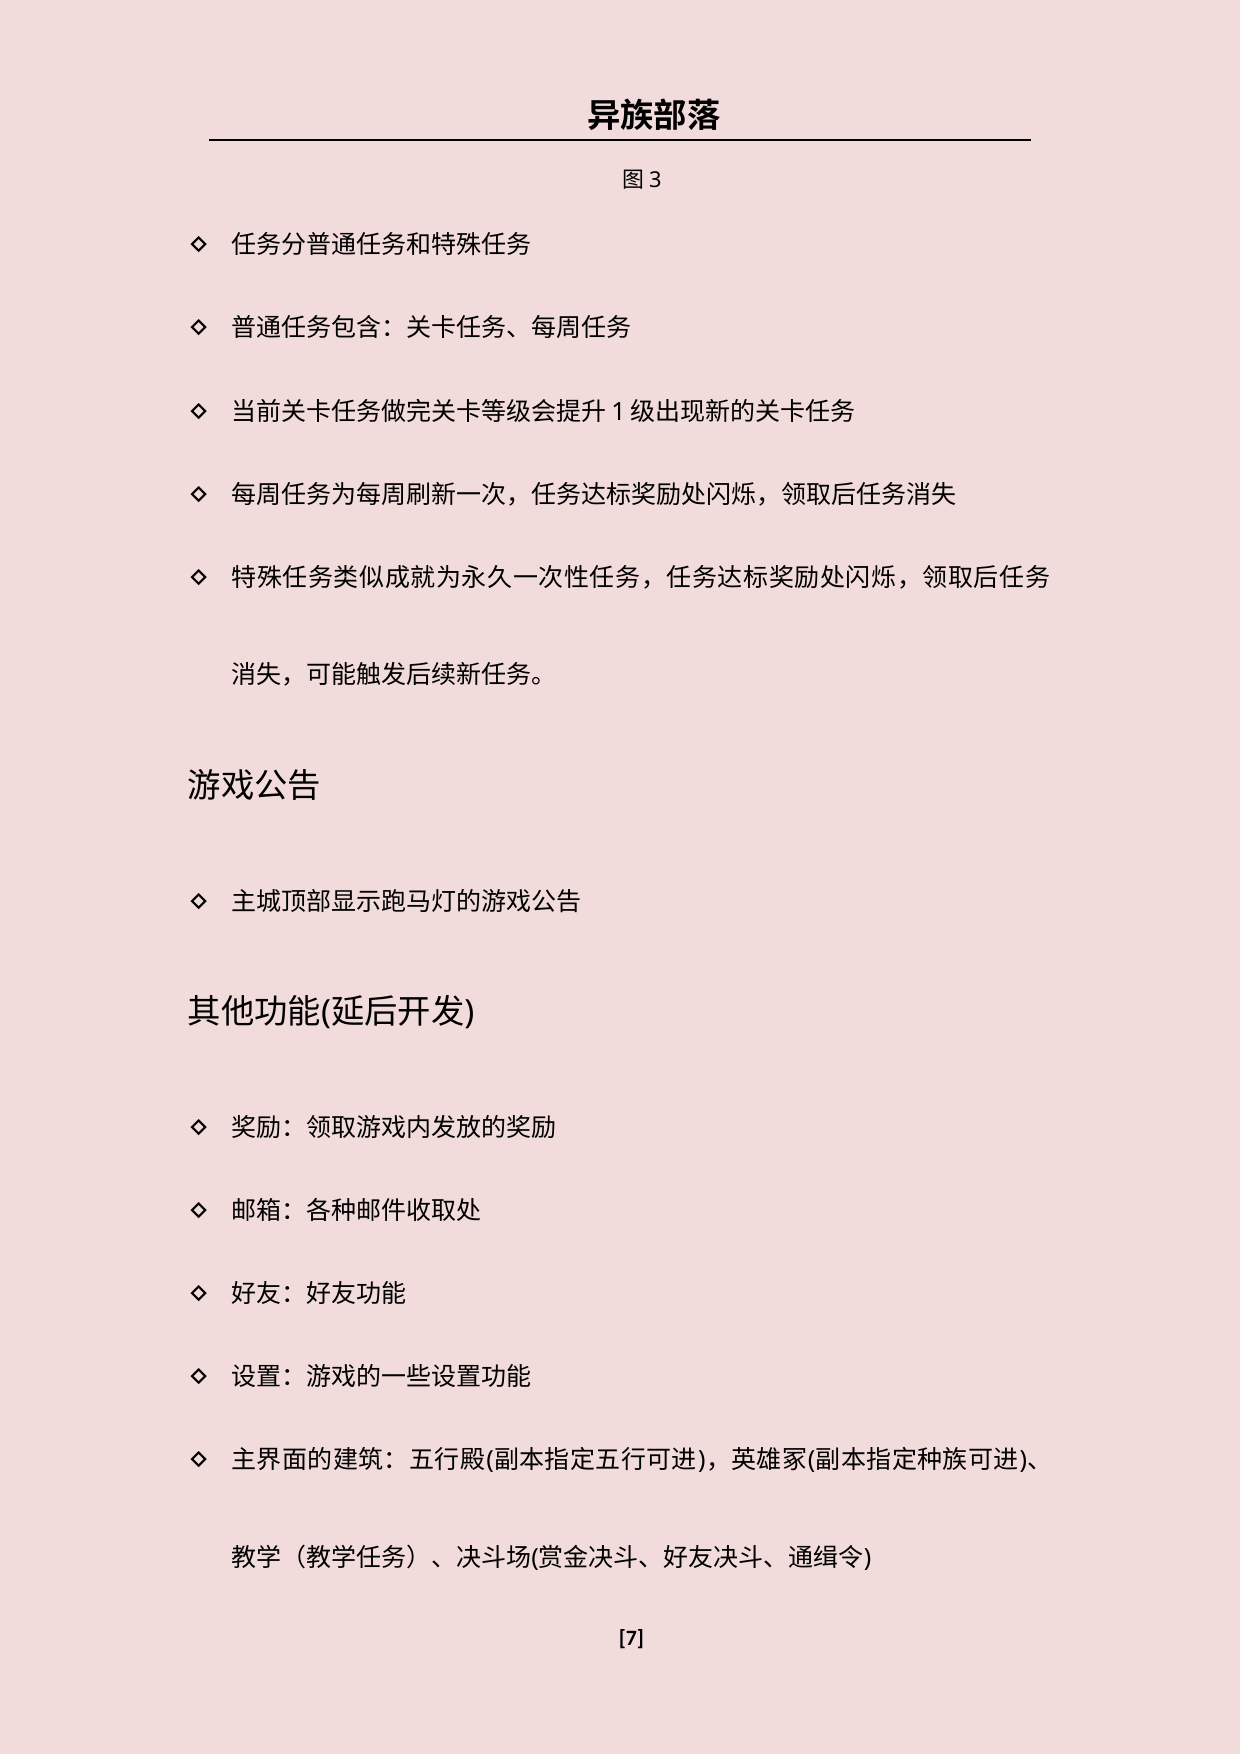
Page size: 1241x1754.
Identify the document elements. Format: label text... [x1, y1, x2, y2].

subtitle 其他功能(延后开发) [187, 977, 1031, 1042]
text 设置：游戏的一些设置功能 [187, 1342, 1053, 1407]
text 普通任务包含：关卡任务、每周任务 [187, 293, 1053, 358]
text 特殊任务类似成就为永久一次性任务，任务达标奖励处闪烁，领取后任务消失，可能触发后续新任务。 [187, 543, 1053, 705]
text 主界面的建筑：五行殿(副本指定五行可进)，英雄冢(副本指定种族可进)、教学（教学任务）、决斗场(赏金决斗、好友决斗、通缉令) [187, 1426, 1053, 1588]
text 主城顶部显示跑马灯的游戏公告 [187, 867, 1053, 932]
subtitle 游戏公告 [187, 751, 1031, 816]
text 任务分普通任务和特殊任务 [187, 210, 1053, 275]
text 邮箱：各种邮件收取处 [187, 1176, 1053, 1241]
text 好友：好友功能 [187, 1259, 1053, 1324]
text 图3 [209, 162, 1031, 194]
text 奖励：领取游戏内发放的奖励 [187, 1093, 1053, 1158]
text 当前关卡任务做完关卡等级会提升1级出现新的关卡任务 [187, 377, 1053, 442]
text 每周任务为每周刷新一次，任务达标奖励处闪烁，领取后任务消失 [187, 460, 1053, 525]
